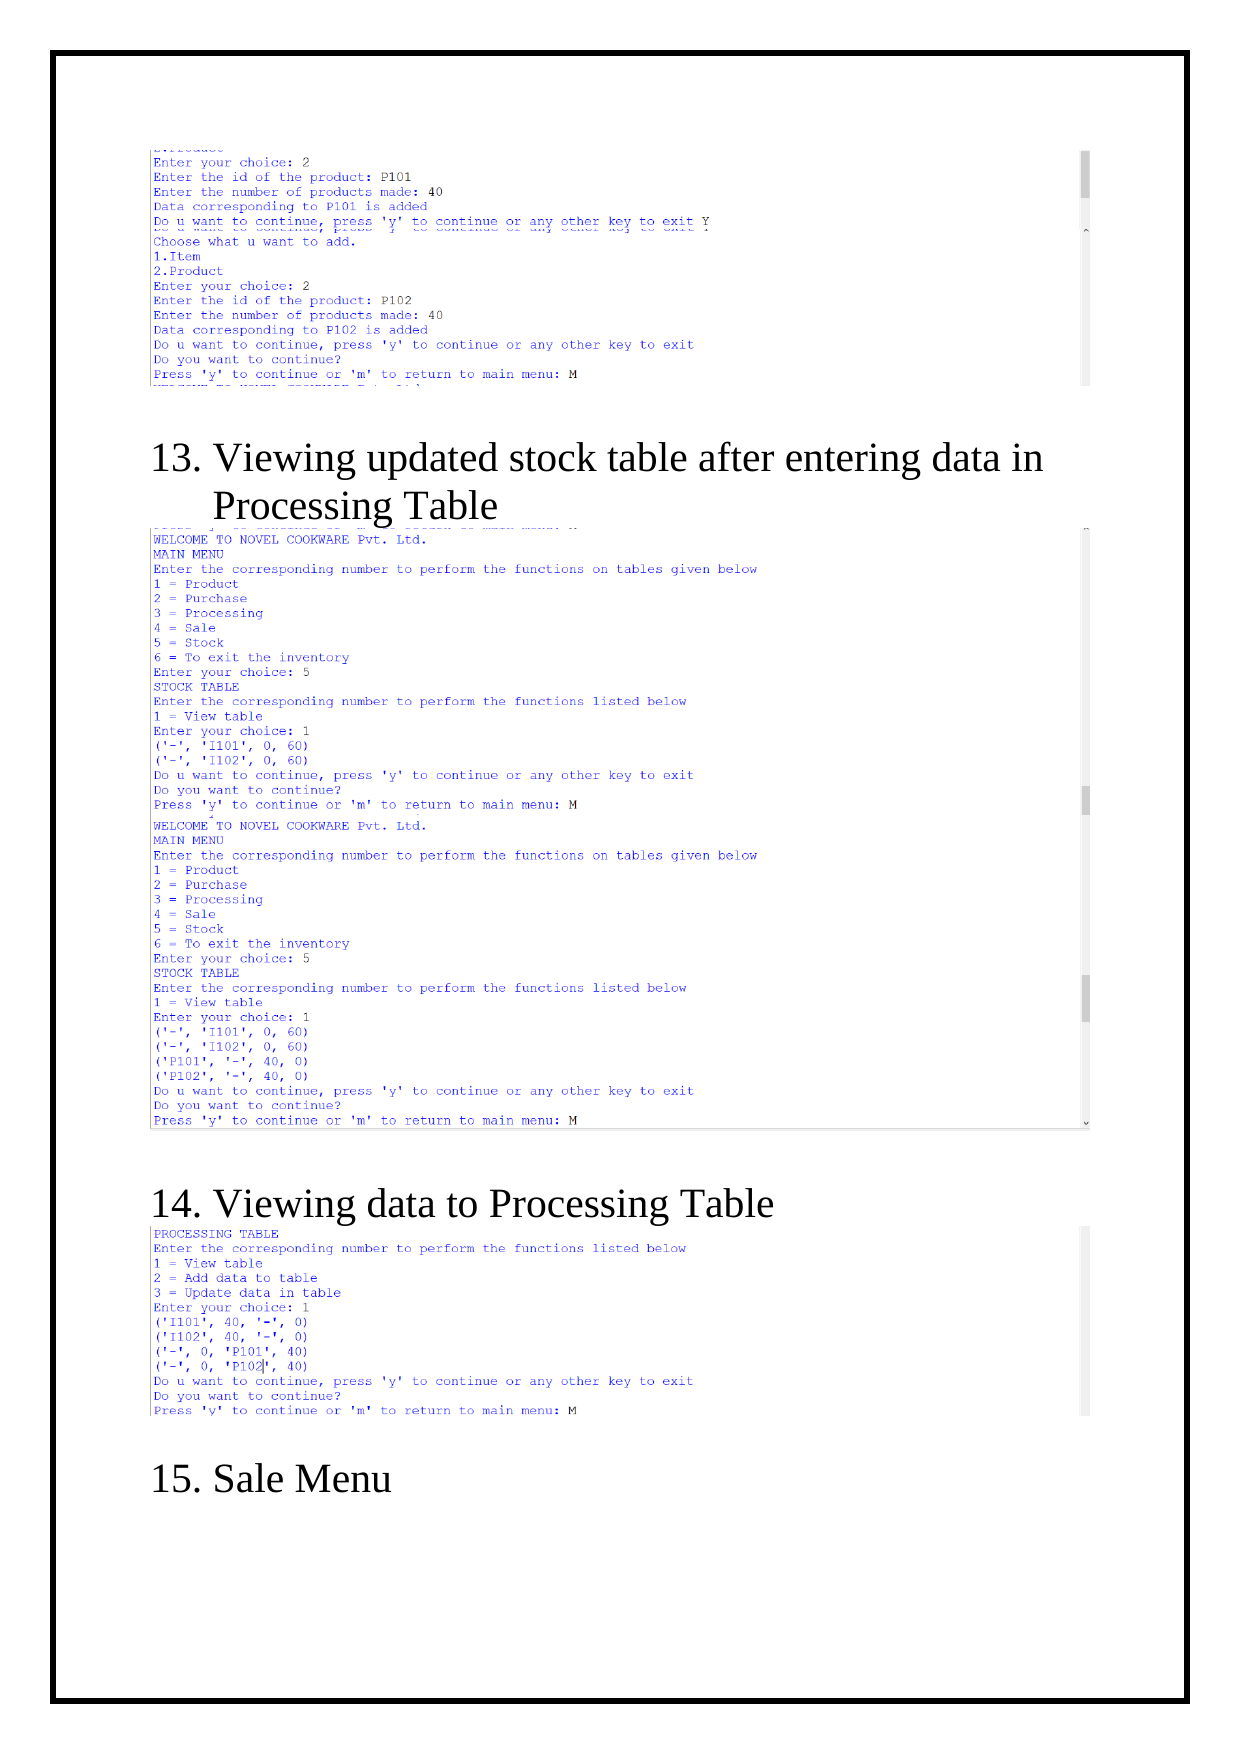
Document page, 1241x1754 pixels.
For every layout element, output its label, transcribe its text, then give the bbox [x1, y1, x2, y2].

text 15. Sale Menu [150, 1454, 1090, 1502]
picture [150, 1226, 1090, 1416]
picture [150, 528, 1090, 1131]
text 13. Viewing updated stock table after entering data in [150, 433, 1090, 481]
text 14. Viewing data to Processing Table [150, 1178, 1090, 1226]
picture [150, 150, 1091, 386]
text Processing Table [150, 481, 1090, 528]
